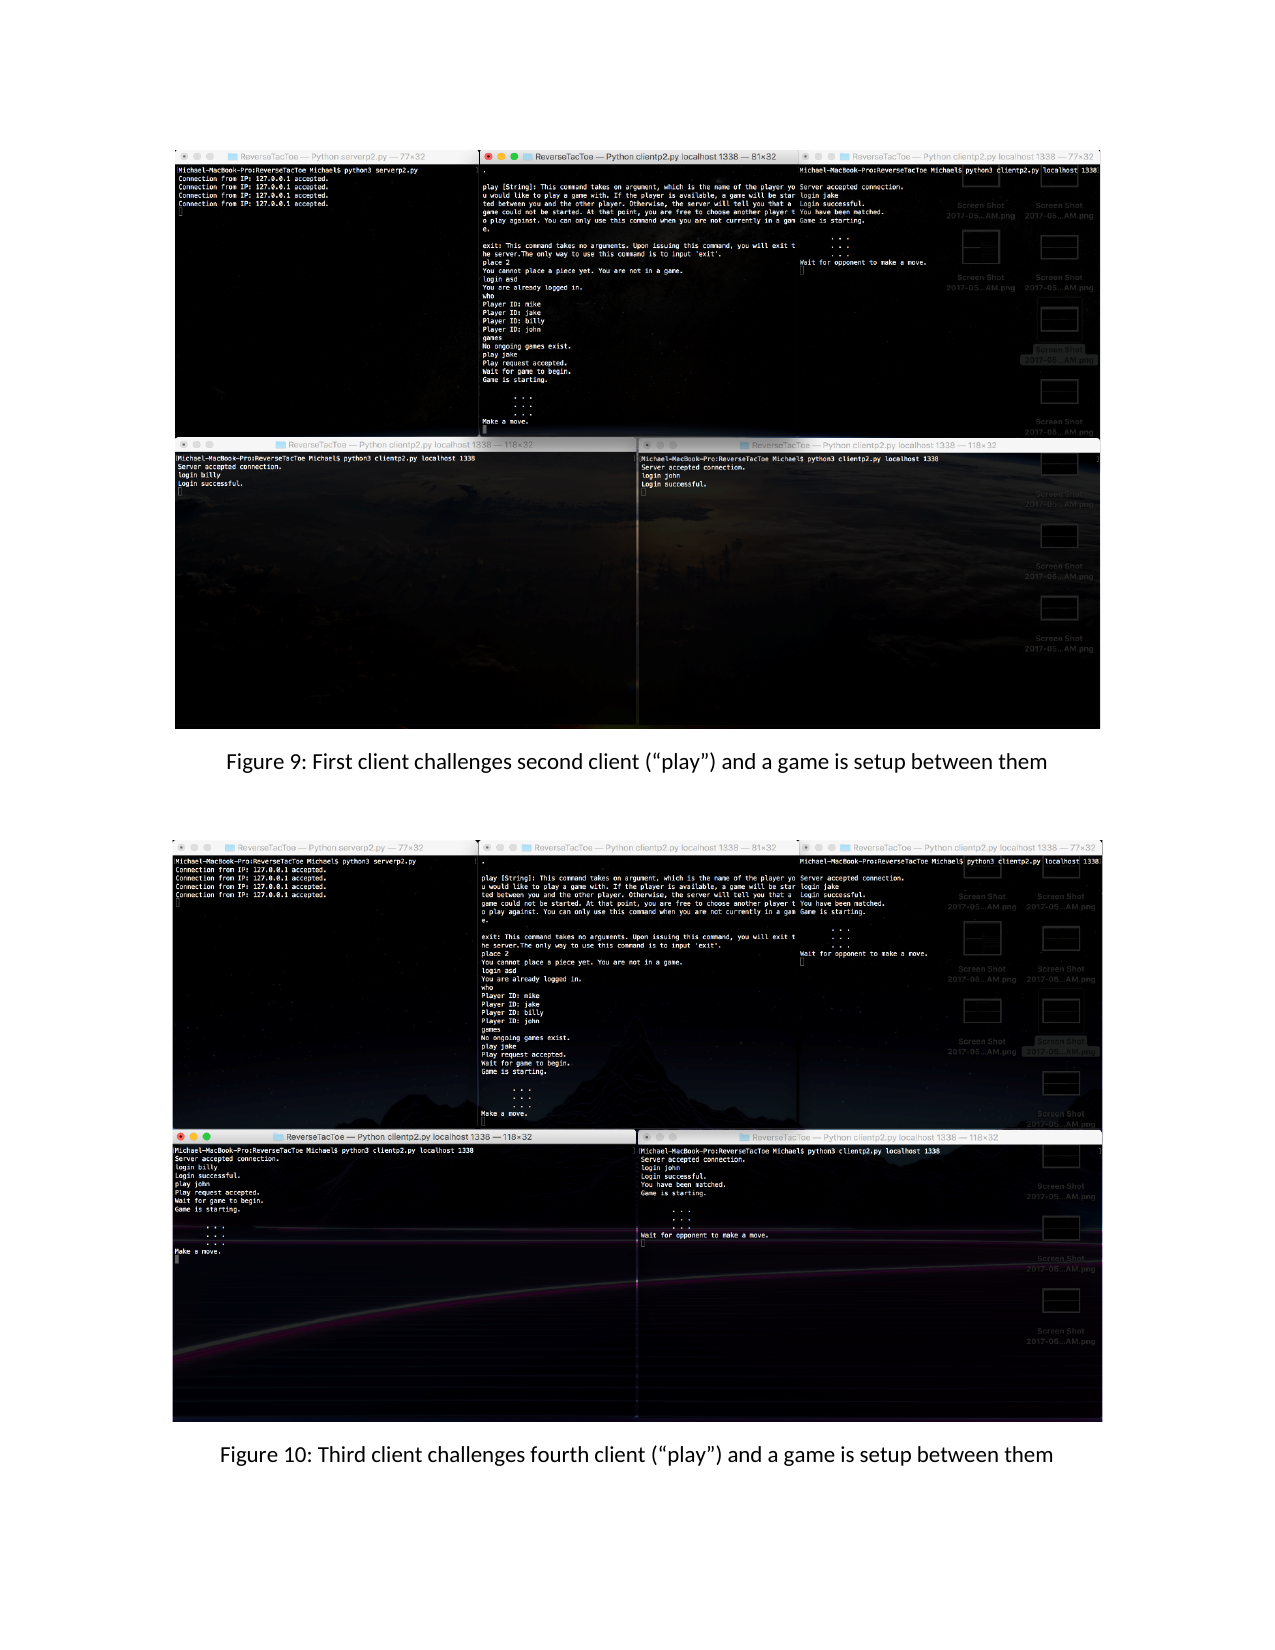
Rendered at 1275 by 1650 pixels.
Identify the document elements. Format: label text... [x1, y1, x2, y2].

picture [172, 840, 1103, 1422]
text Figure 9: First client challenges second client (“play”) and a game is setup between them [150, 747, 1125, 775]
picture [175, 150, 1100, 729]
text Figure 10: Third client challenges fourth client (“play”) and a game is setup between them [150, 1441, 1125, 1469]
